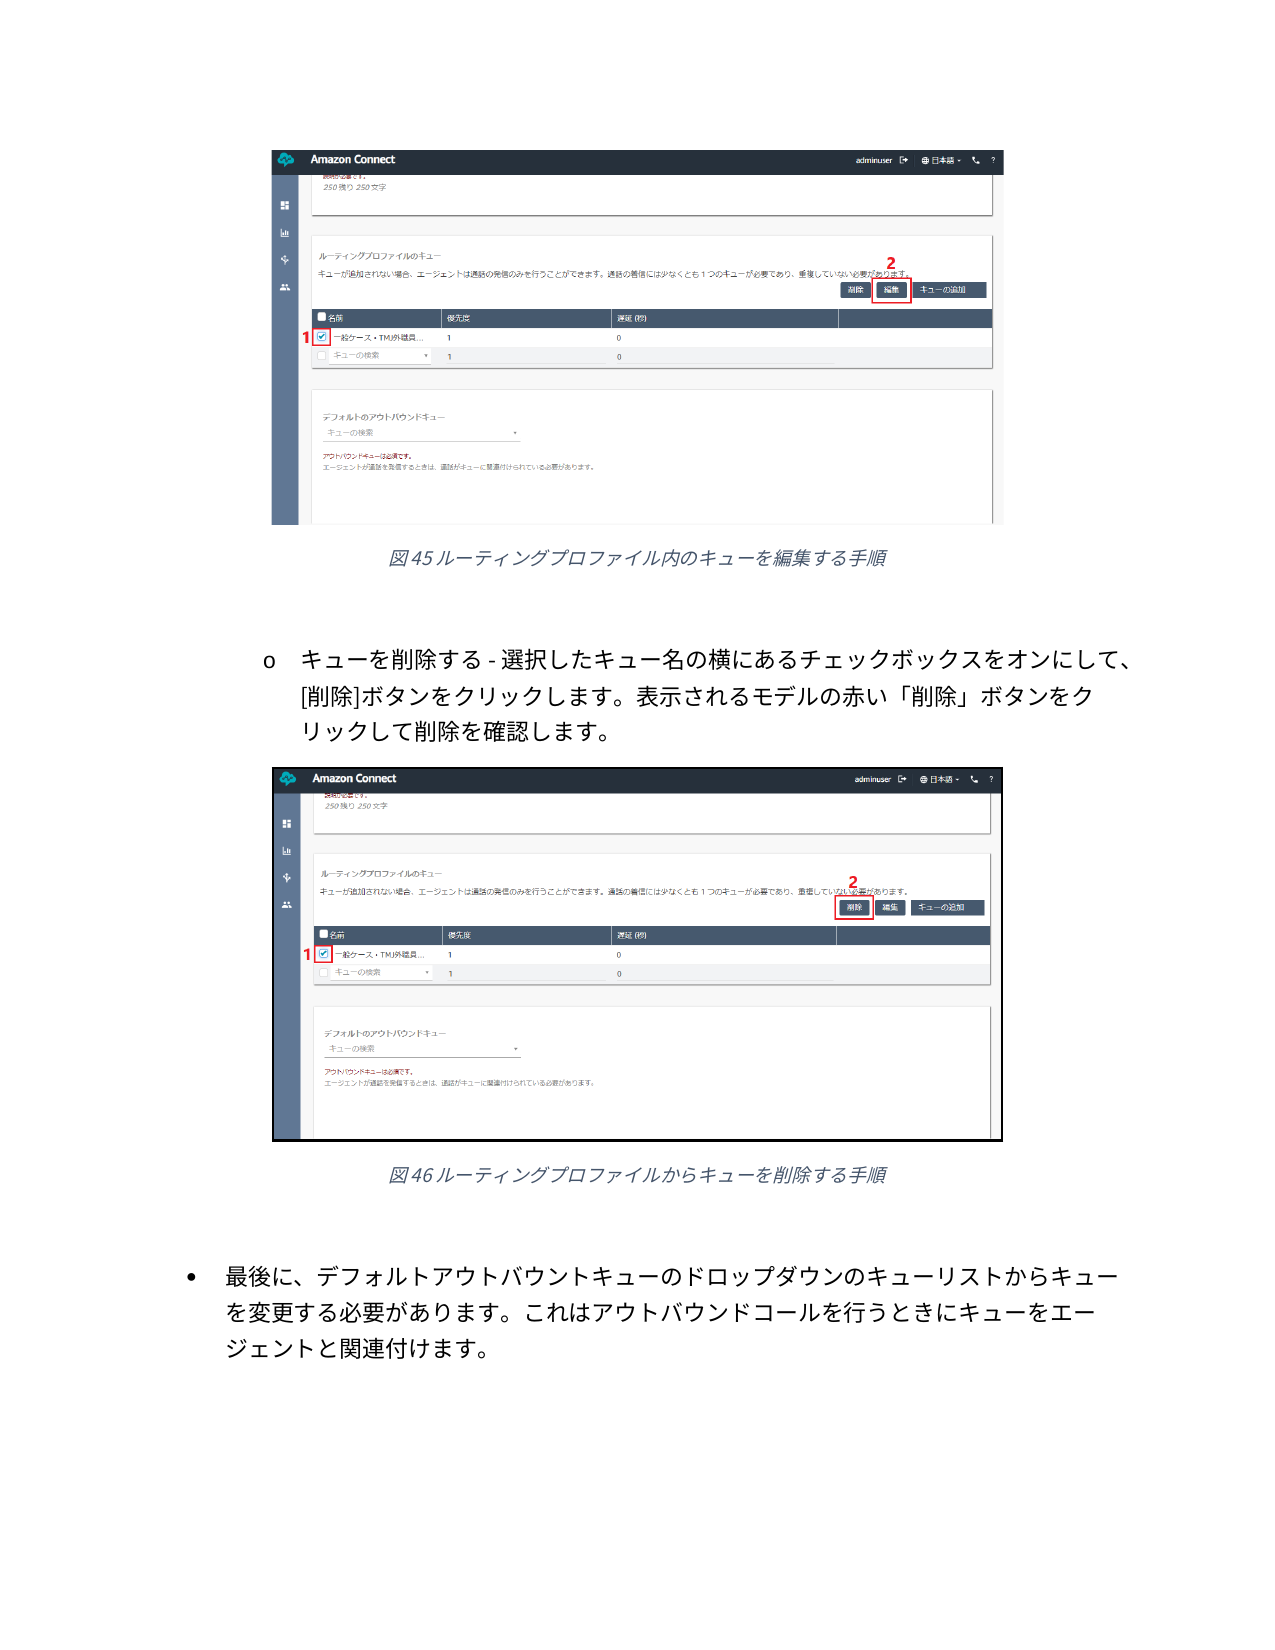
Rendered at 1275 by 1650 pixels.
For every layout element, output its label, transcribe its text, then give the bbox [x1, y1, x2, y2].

list 最後に、デフォルトアウトバウントキューのドロップダウンのキューリストからキューを変更する必要があります。これはアウトバウンドコールを行うときにキューをエージェントと関連付けます。 [187, 1259, 1125, 1364]
picture [274, 769, 1001, 1139]
text 図45ルーティングプロファイル内のキューを編集する手順 [150, 544, 1125, 571]
list キューを削除する - 選択したキュー名の横にあるチェックボックスをオンにして、[削除]ボタンをクリックします。表示されるモデルの赤い「削除」ボタンをクリックして削除を確認します。 [262, 642, 1125, 747]
picture [271, 150, 1004, 525]
text 図46ルーティングプロファイルからキューを削除する手順 [150, 1161, 1125, 1188]
